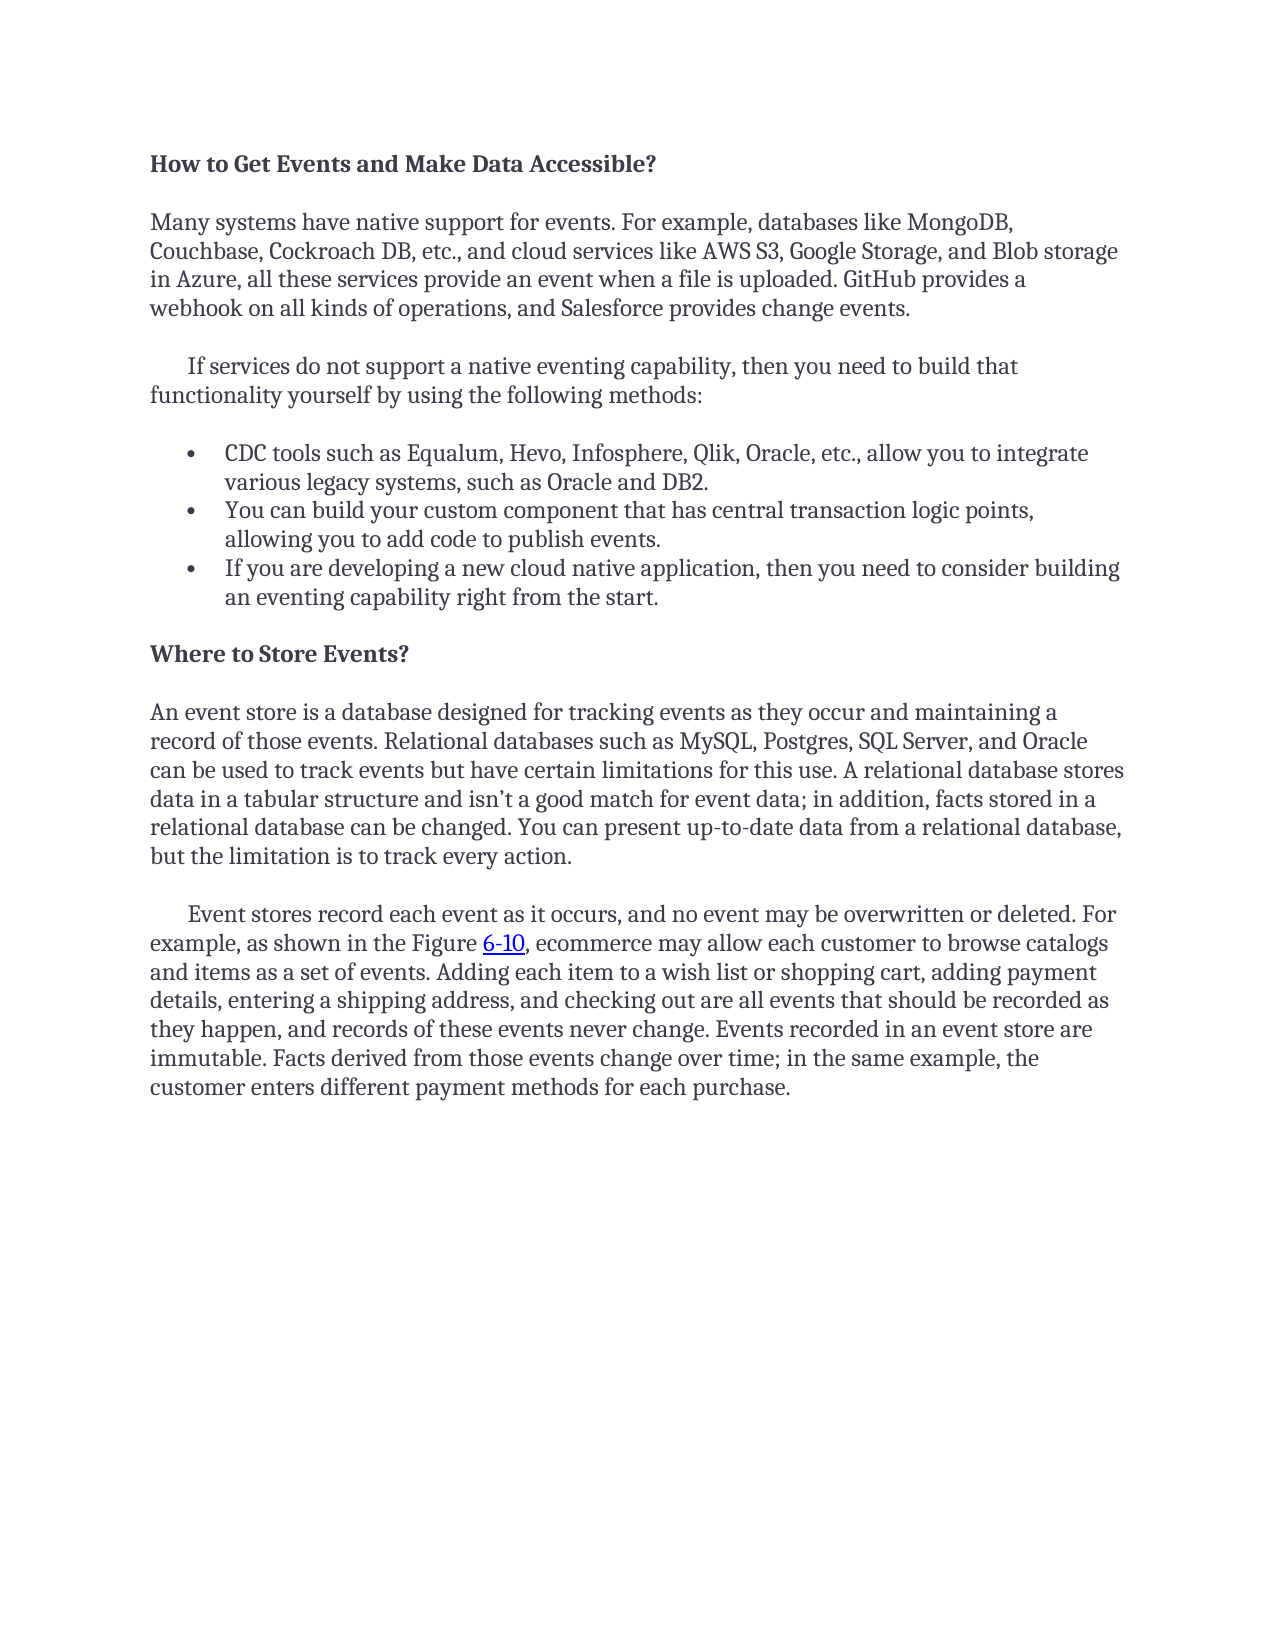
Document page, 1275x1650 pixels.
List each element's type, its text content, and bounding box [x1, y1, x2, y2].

list You can build your custom component that has central transaction logic points, allowing you to add code to publish events. [187, 496, 1125, 554]
list CDC tools such as Equalum, Hevo, Infosphere, Qlik, Oracle, etc., allow you to integrate various legacy systems, such as Oracle and DB2. [187, 439, 1125, 496]
list If you are developing a new cloud native application, then you need to consider building an eventing capability right from the start. [187, 554, 1125, 611]
text Many systems have native support for events. For example, databases like MongoDB, Couchbase, Cockroach DB, etc., and cloud services like AWS S3, Google Storage, and Blob storage in Azure, all these services provide an event when a file is uploaded. GitHub provides a webhook on all kinds of operations, and Salesforce provides change events. [150, 208, 1125, 323]
text If services do not support a native eventing capability, then you need to build that functionality yourself by using the following methods: [150, 352, 1125, 409]
text Where to Store Events? [150, 640, 1125, 669]
text Event stores record each event as it occurs, and no event may be overwritten or deleted. For example, as shown in the Figure 6-10, ecommerce may allow each customer to browse catalogs and items as a set of events. Adding each item to a wish list or shopping cart, adding payment details, entering a shipping address, and checking out are all events that should be recorded as they happen, and records of these events never change. Events recorded in an event store are immutable. Facts derived from those events change over time; in the same example, the customer enters different payment methods for each purchase. [150, 900, 1125, 1101]
text How to Get Events and Make Data Accessible? [150, 150, 1125, 179]
text An event store is a database designed for tracking events as they occur and maintaining a record of those events. Relational databases such as MySQL, Postgres, SQL Server, and Oracle can be used to track events but have certain limitations for this use. A relational database stores data in a tabular structure and isn’t a good match for event data; in addition, facts stored in a relational database can be changed. You can present up-to-date data from a relational database, but the limitation is to track every action. [150, 698, 1125, 871]
